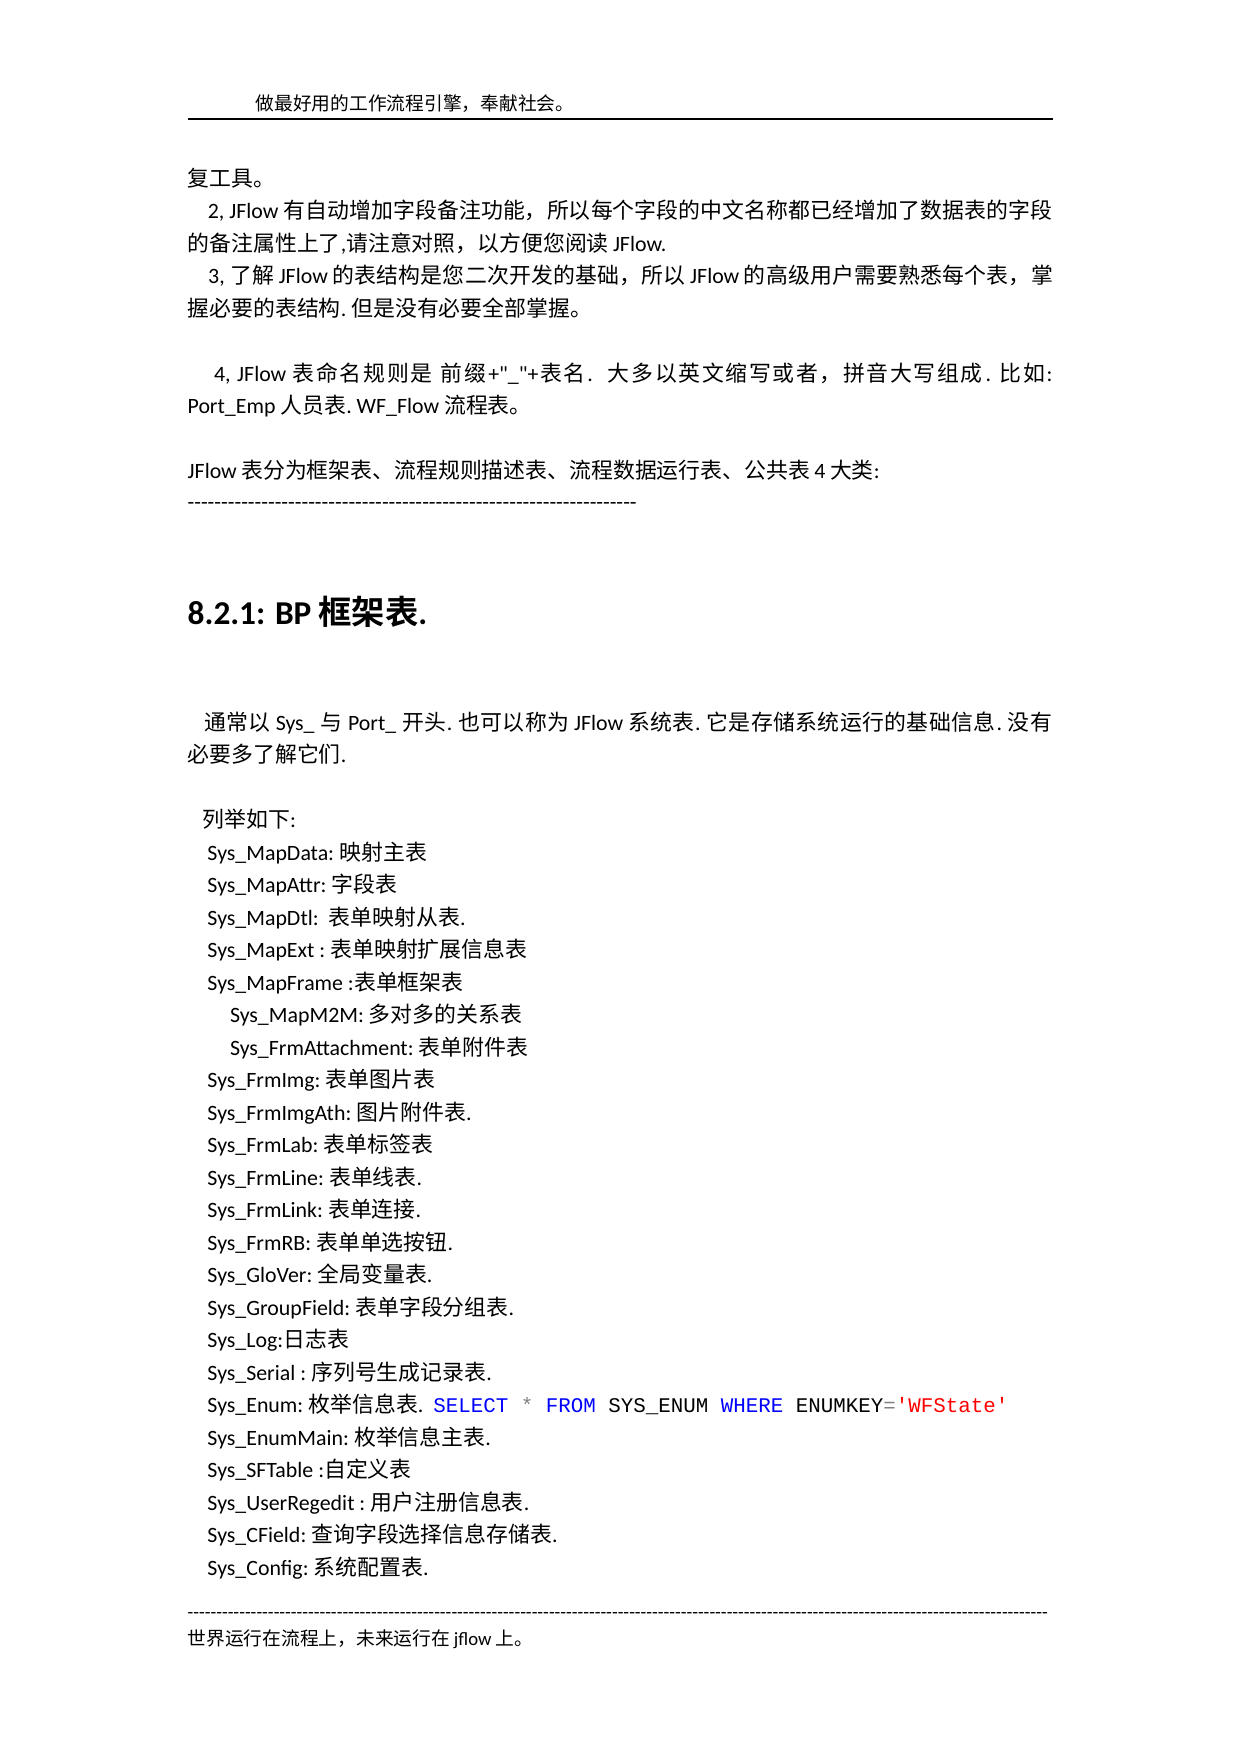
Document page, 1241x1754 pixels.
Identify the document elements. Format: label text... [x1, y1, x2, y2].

text 通常以Sys_ 与 Port_ 开头. 也可以称为JFlow系统表. 它是存储系统运行的基础信息. 没有必要多了解它们. [187, 704, 1053, 769]
text Sys_FrmImgAth: 图片附件表. [187, 1094, 1053, 1127]
text Sys_Log:日志表 [187, 1322, 1053, 1354]
text Sys_MapAttr: 字段表 [187, 867, 1053, 899]
text Sys_MapDtl: 表单映射从表. [187, 899, 1053, 932]
text Sys_FrmImg: 表单图片表 [187, 1062, 1053, 1094]
text Sys_FrmLine: 表单线表. [187, 1159, 1053, 1192]
text Sys_MapData: 映射主表 [187, 834, 1053, 867]
text Sys_CField: 查询字段选择信息存储表. [187, 1517, 1053, 1549]
text Sys_FrmLab: 表单标签表 [187, 1127, 1053, 1159]
text Sys_MapM2M: 多对多的关系表 [187, 997, 1053, 1029]
text Sys_MapExt : 表单映射扩展信息表 [187, 932, 1053, 964]
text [187, 160, 1053, 193]
text Sys_Serial : 序列号生成记录表. [187, 1354, 1053, 1387]
text 3, 了解JFlow的表结构是您二次开发的基础，所以JFlow的高级用户需要熟悉每个表，掌握必要的表结构. 但是没有必要全部掌握。 [187, 258, 1053, 323]
subtitle BP框架表. [187, 577, 1053, 642]
text 列举如下: [187, 802, 1053, 834]
text Sys_Enum: 枚举信息表. SELECT * FROM SYS_ENUM WHERE ENUMKEY='WFState' [187, 1387, 1053, 1419]
text ------------------------------------------------------------------- [187, 485, 1053, 518]
text Sys_Config: 系统配置表. [187, 1549, 1053, 1582]
text Sys_MapFrame :表单框架表 [187, 964, 1053, 997]
text Sys_FrmAttachment: 表单附件表 [187, 1029, 1053, 1062]
text Sys_SFTable :自定义表 [187, 1452, 1053, 1484]
text Sys_FrmRB: 表单单选按钮. [187, 1224, 1053, 1257]
text Sys_UserRegedit : 用户注册信息表. [187, 1484, 1053, 1517]
text 2, JFlow有自动增加字段备注功能，所以每个字段的中文名称都已经增加了数据表的字段的备注属性上了,请注意对照，以方便您阅读JFlow. [187, 193, 1053, 258]
text Sys_EnumMain: 枚举信息主表. [187, 1419, 1053, 1452]
text Sys_FrmLink: 表单连接. [187, 1192, 1053, 1224]
text JFlow表分为框架表、流程规则描述表、流程数据运行表、公共表4大类: [187, 453, 1053, 485]
text 4, JFlow表命名规则是 前缀+"_"+表名. 大多以英文缩写或者，拼音大写组成. 比如: Port_Emp 人员表. WF_Flow 流程表。 [187, 355, 1053, 420]
text Sys_GroupField: 表单字段分组表. [187, 1289, 1053, 1322]
text Sys_GloVer: 全局变量表. [187, 1257, 1053, 1289]
